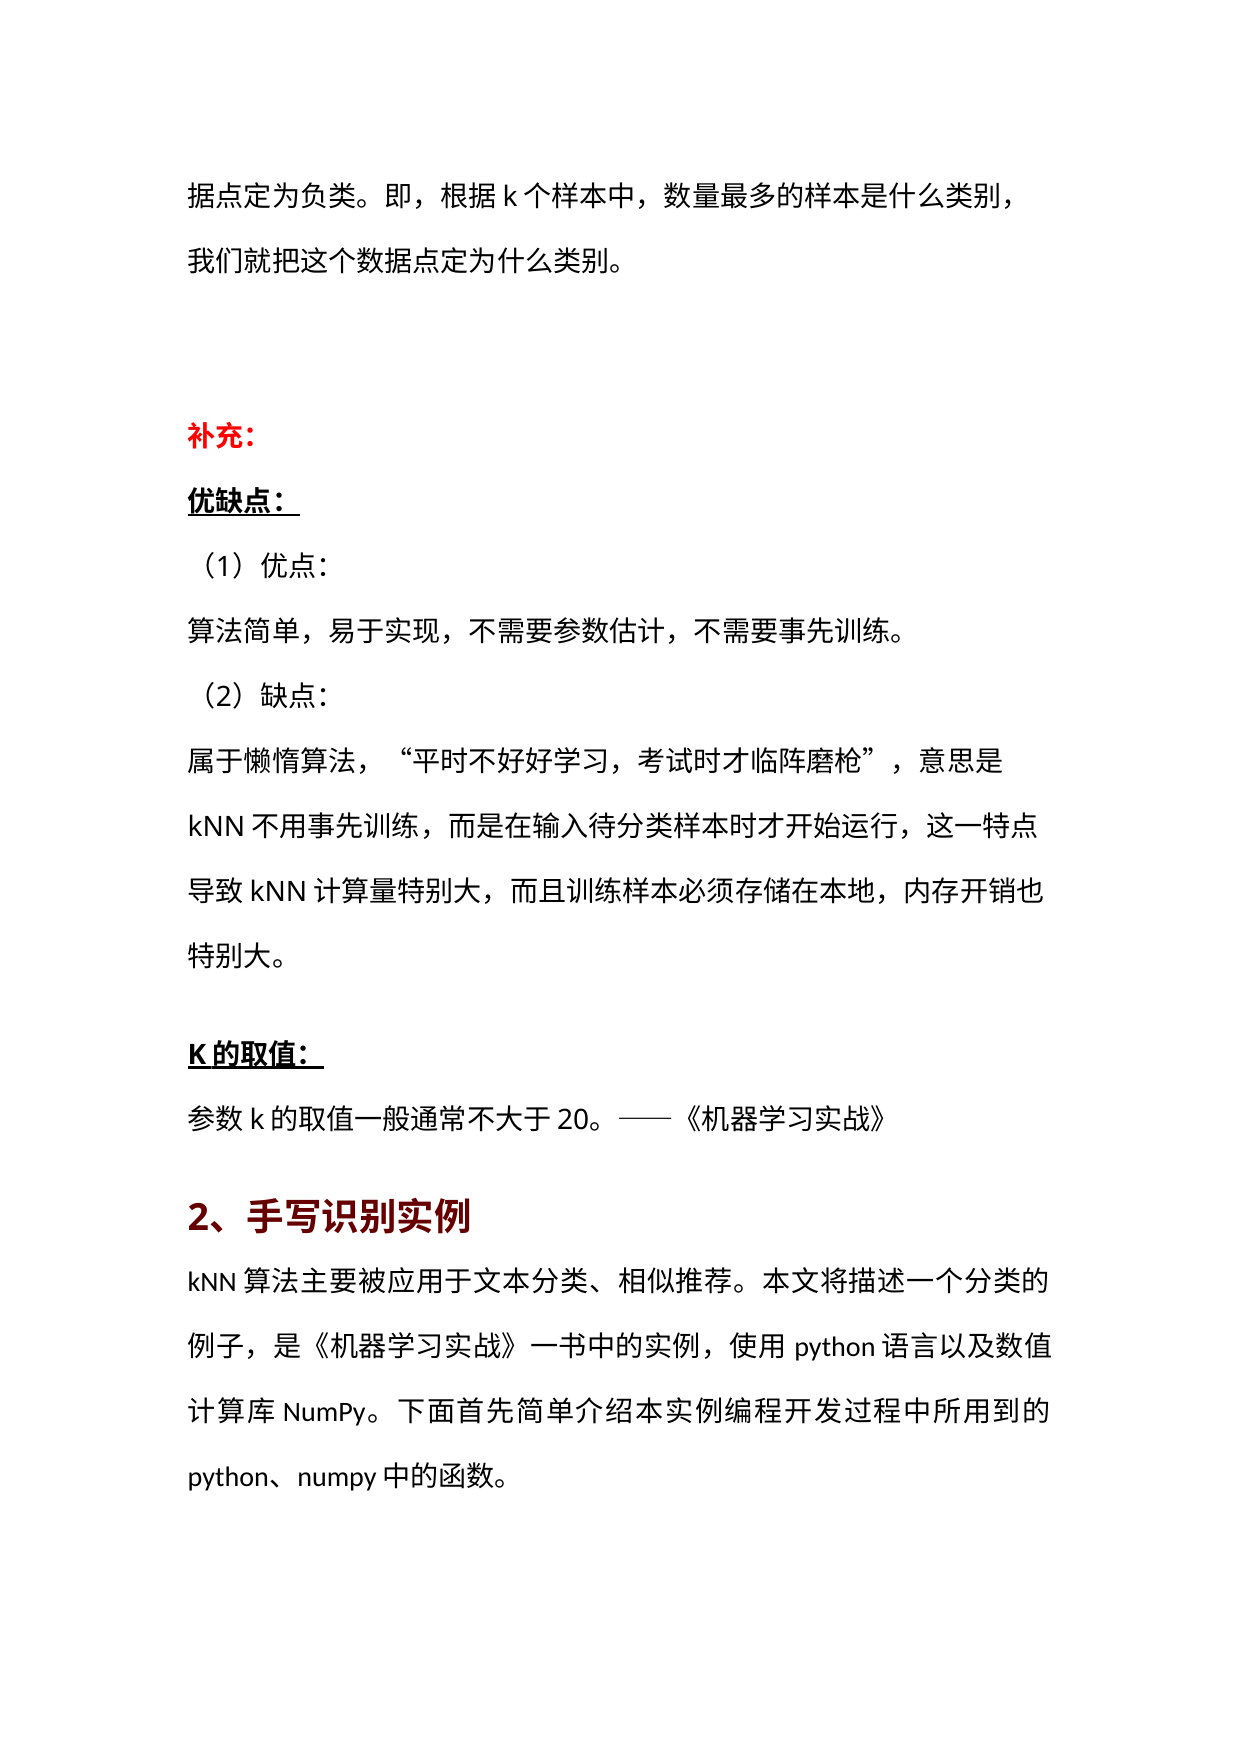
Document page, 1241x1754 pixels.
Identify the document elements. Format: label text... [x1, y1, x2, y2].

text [187, 162, 1053, 292]
text （1）优点： [187, 532, 1053, 597]
text 参数k的取值一般通常不大于20。——《机器学习实战》 [187, 1084, 1053, 1149]
text 优缺点： [187, 467, 1053, 532]
text K的取值： [187, 1019, 1053, 1084]
text （2）缺点： [187, 662, 1053, 727]
subtitle 2、手写识别实例 [187, 1182, 1053, 1247]
text 算法简单，易于实现，不需要参数估计，不需要事先训练。 [187, 597, 1053, 662]
text 补充： [187, 402, 1053, 467]
text kNN算法主要被应用于文本分类、相似推荐。本文将描述一个分类的例子，是《机器学习实战》一书中的实例，使用python语言以及数值计算库NumPy。下面首先简单介绍本实例编程开发过程中所用到的python、numpy中的函数。 [187, 1247, 1053, 1507]
text 属于懒惰算法，“平时不好好学习，考试时才临阵磨枪”，意思是kNN不用事先训练，而是在输入待分类样本时才开始运行，这一特点导致kNN计算量特别大，而且训练样本必须存储在本地，内存开销也特别大。 [187, 727, 1053, 987]
